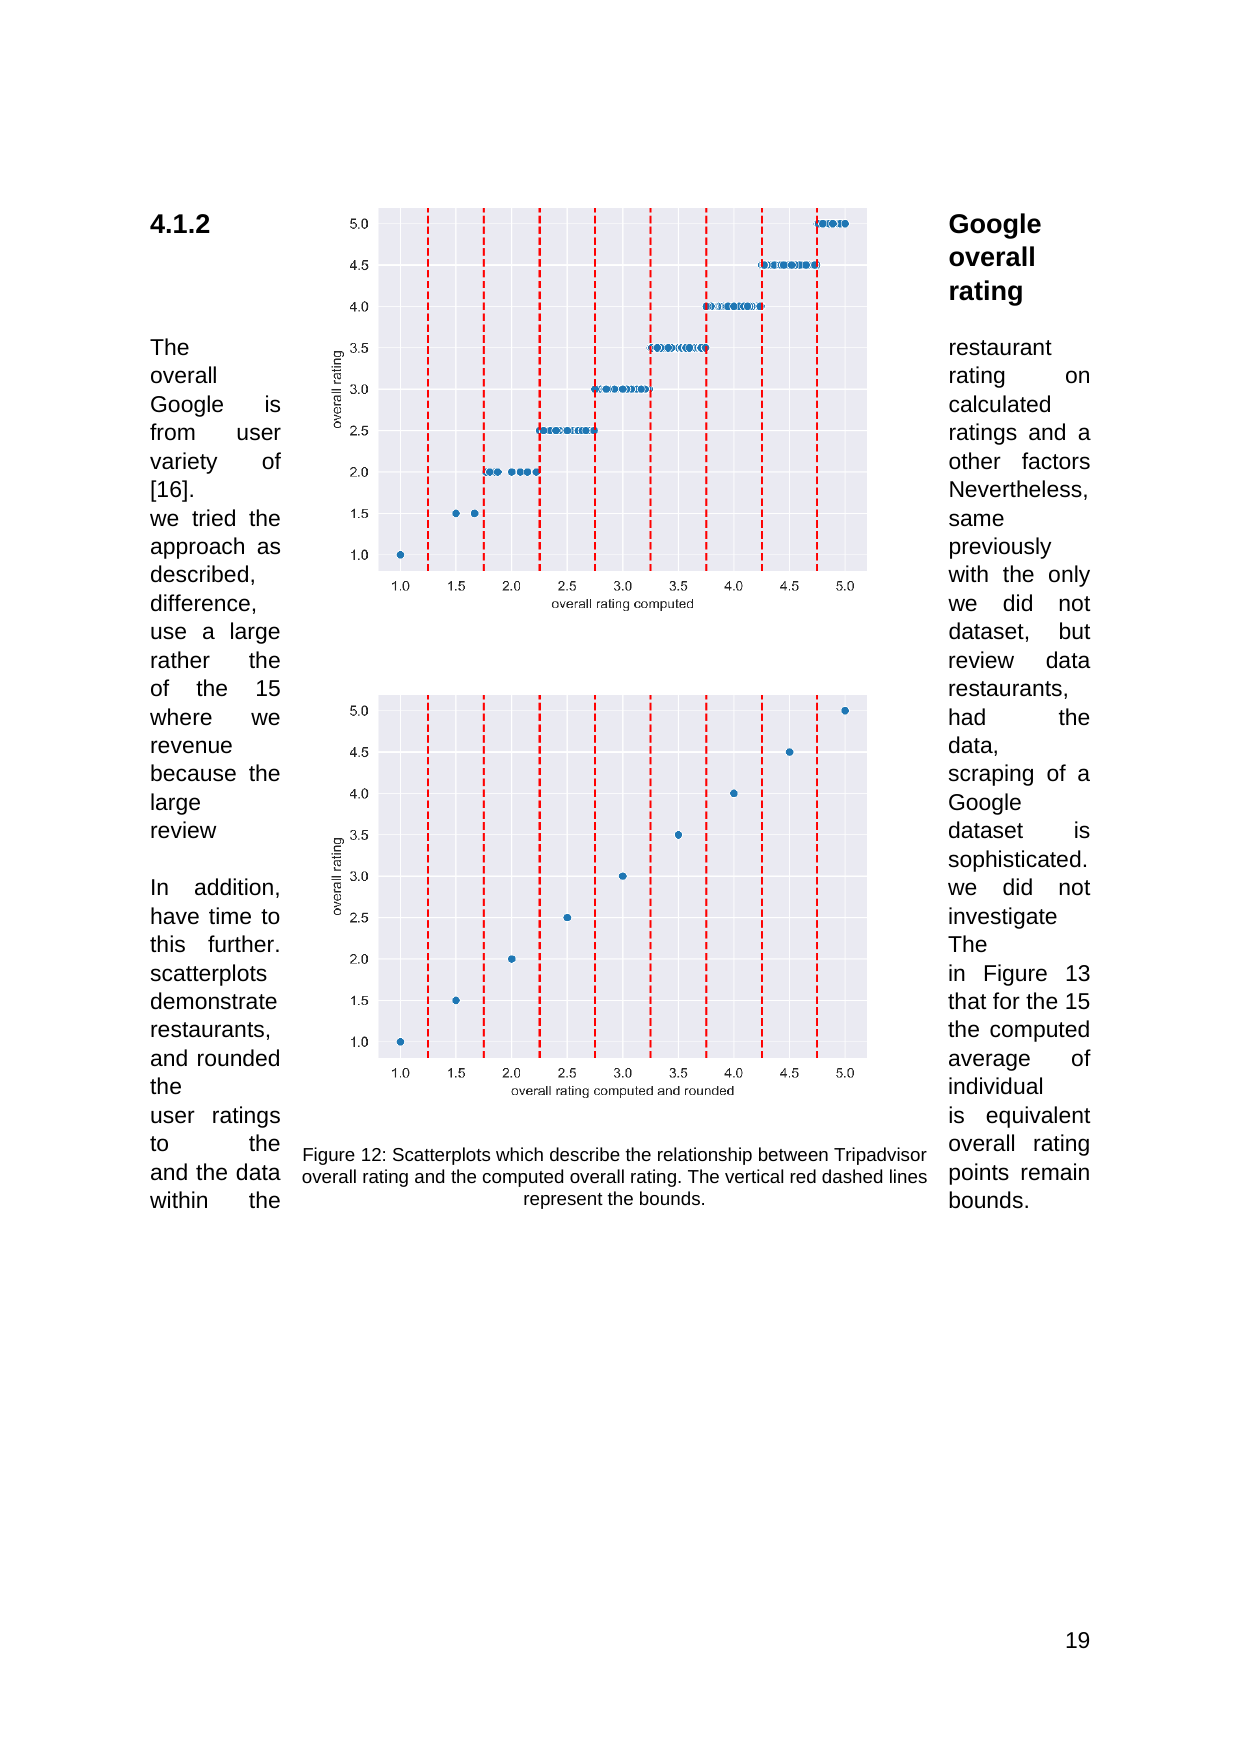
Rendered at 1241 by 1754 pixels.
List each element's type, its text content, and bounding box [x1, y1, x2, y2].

subtitle Google overall rating [150, 208, 299, 306]
picture [299, 150, 930, 623]
picture [299, 637, 930, 1110]
subtitle Google overall rating [930, 208, 1090, 306]
